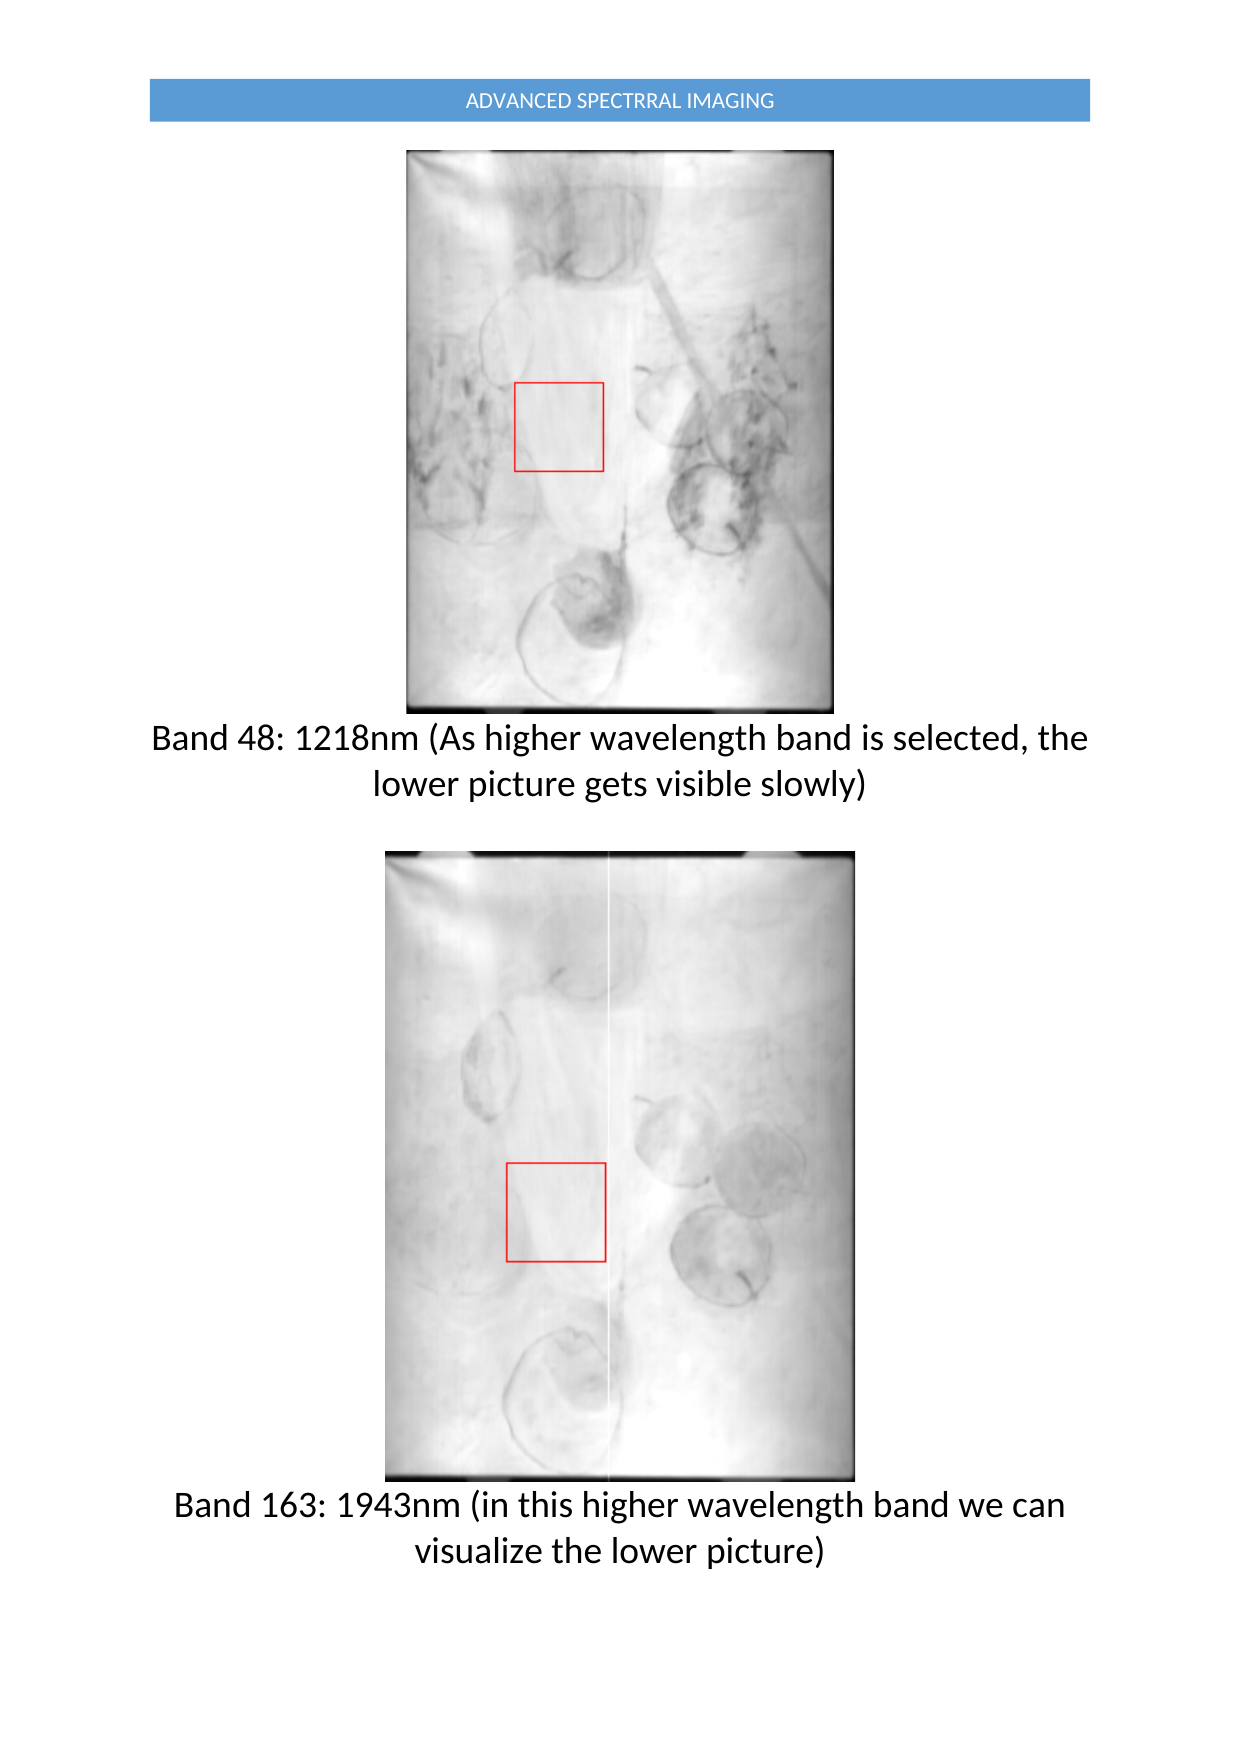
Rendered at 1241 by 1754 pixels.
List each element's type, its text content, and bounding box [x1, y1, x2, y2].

text Band 163: 1943nm (in this higher wavelength band we can visualize the lower picture) [150, 1481, 1090, 1573]
picture [406, 150, 834, 714]
text Band 48: 1218nm (As higher wavelength band is selected, the lower picture gets visible slowly) [150, 714, 1090, 806]
picture [385, 851, 856, 1482]
